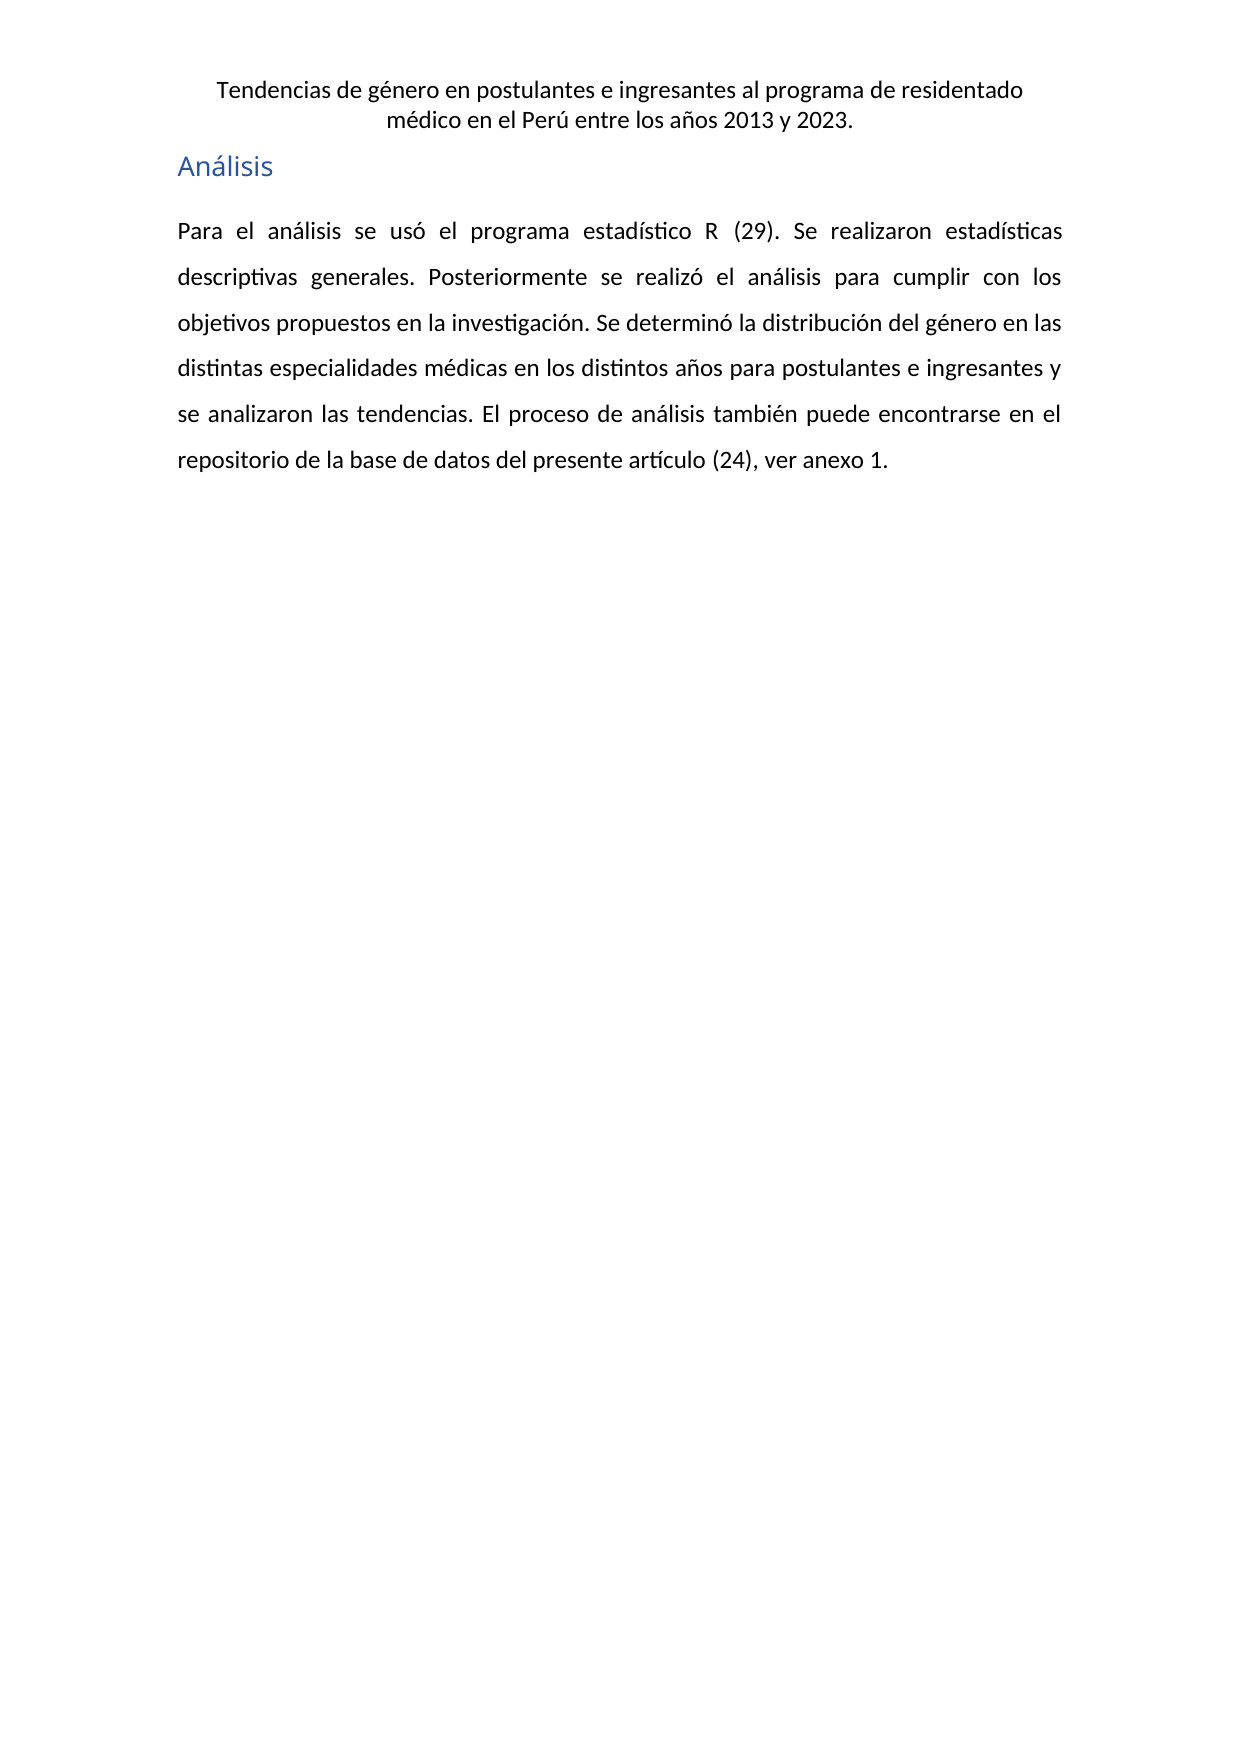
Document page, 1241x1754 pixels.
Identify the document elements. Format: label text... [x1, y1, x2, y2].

text Para el análisis se usó el programa estadístico R (29). Se realizaron estadísticas descriptivas generales. Posteriormente se realizó el análisis para cumplir con los objetivos propuestos en la investigación. Se determinó la distribución del género en las distintas especialidades médicas en los distintos años para postulantes e ingresantes y se analizaron las tendencias. El proceso de análisis también puede encontrarse en el repositorio de la base de datos del presente artículo (24), ver anexo 1. [177, 215, 1063, 474]
subtitle Análisis [177, 148, 1063, 184]
